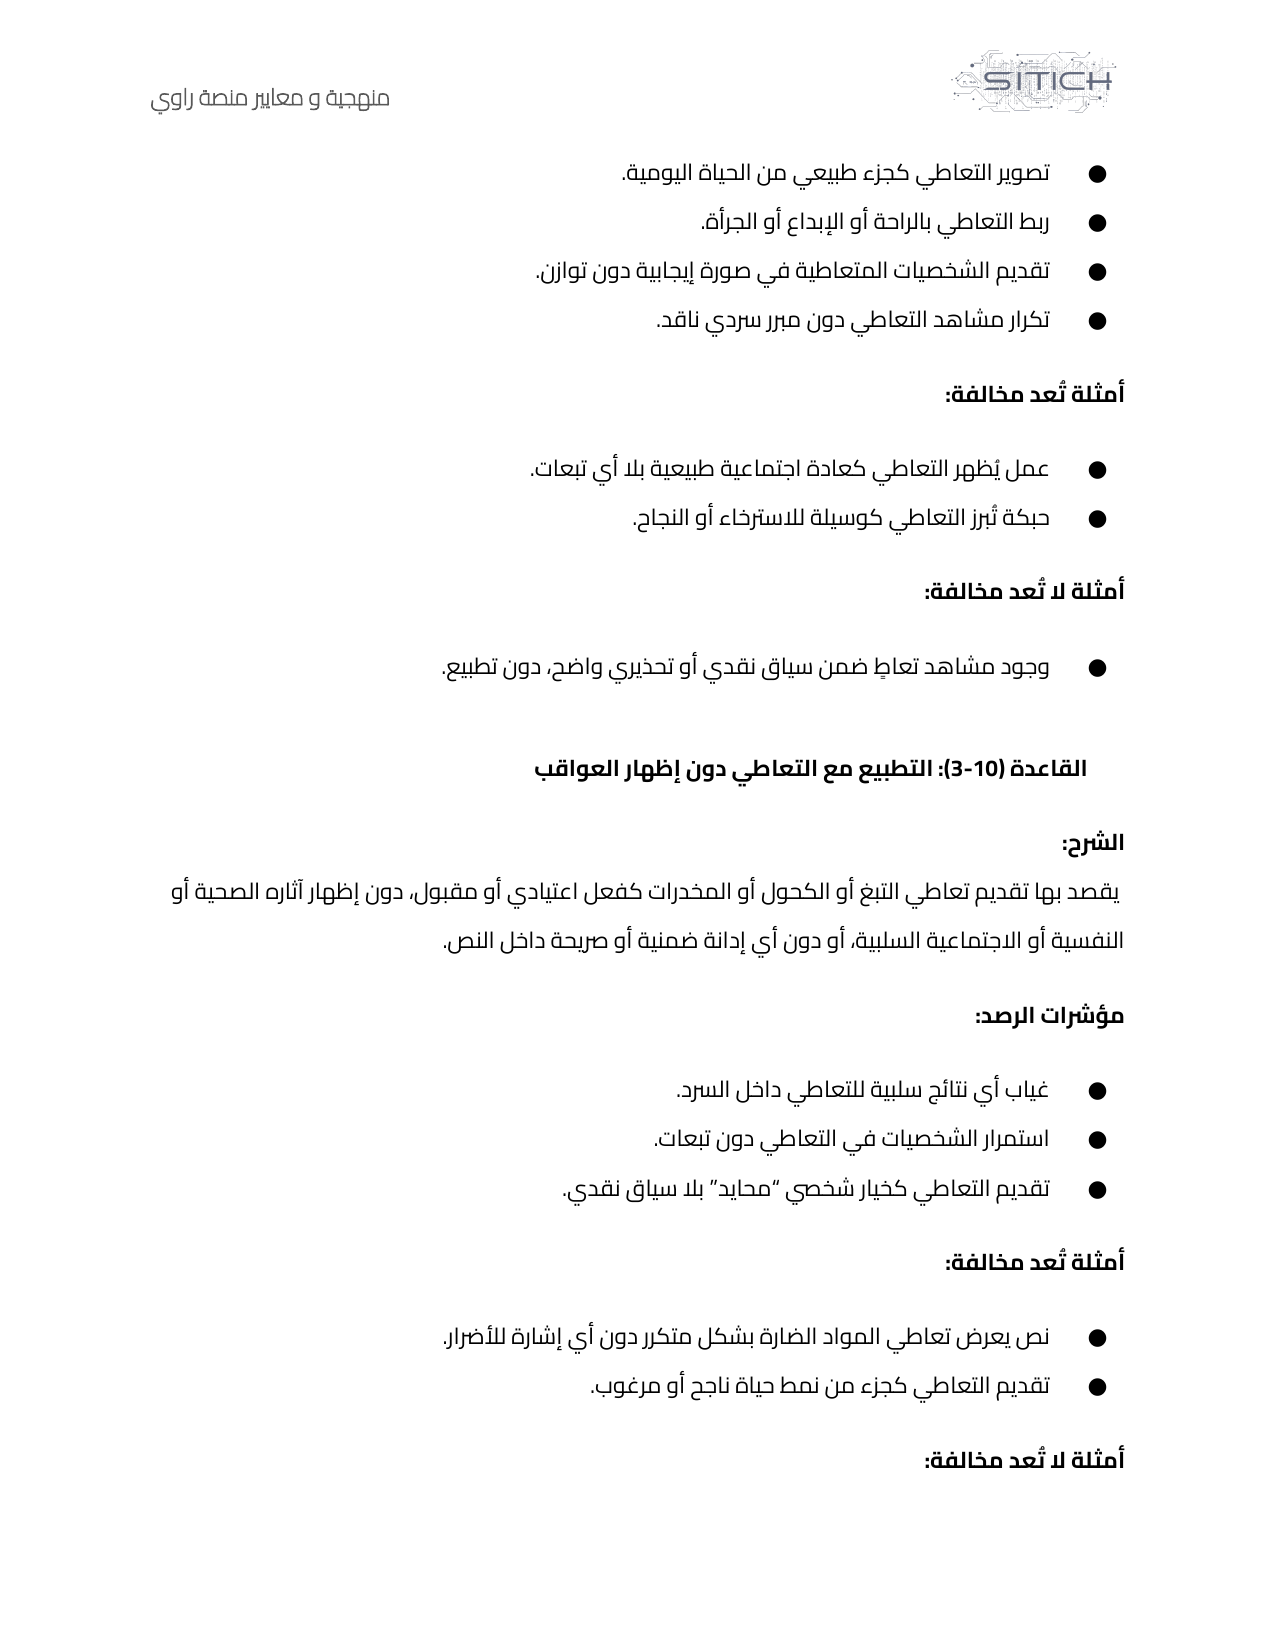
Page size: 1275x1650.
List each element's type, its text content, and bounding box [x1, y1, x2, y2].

text أمثلة تُعد مخالفة: [150, 372, 1125, 415]
text الشرح: يقصد بها تقديم تعاطي التبغ أو الكحول أو المخدرات كفعل اعتيادي أو مقبول، دون إظهار آثاره الصحية أو النفسية أو الاجتماعية السلبية، أو دون أي إدانة ضمنية أو صريحة داخل النص. [150, 820, 1125, 962]
text مؤشرات الرصد: [150, 993, 1125, 1036]
text أمثلة تُعد مخالفة: [150, 1240, 1125, 1283]
list استمرار الشخصيات في التعاطي دون تبعات. [150, 1117, 1087, 1160]
list وجود مشاهد تعاطٍ ضمن سياق نقدي أو تحذيري واضح، دون تطبيع. [150, 644, 1087, 717]
list تكرار مشاهد التعاطي دون مبرر سردي ناقد. [150, 298, 1087, 341]
list غياب أي نتائج سلبية للتعاطي داخل السرد. [150, 1067, 1087, 1110]
text أمثلة لا تُعد مخالفة: [150, 570, 1125, 613]
list ربط التعاطي بالراحة أو الإبداع أو الجرأة. [150, 199, 1087, 242]
subtitle القاعدة (10-3): التطبيع مع التعاطي دون إظهار العواقب [150, 746, 1087, 789]
text أمثلة لا تُعد مخالفة: [150, 1438, 1125, 1481]
list حبكة تُبرز التعاطي كوسيلة للاسترخاء أو النجاح. [150, 496, 1087, 538]
list تصوير التعاطي كجزء طبيعي من الحياة اليومية. [150, 150, 1087, 193]
list تقديم التعاطي كخيار شخصي “محايد” بلا سياق نقدي. [150, 1166, 1087, 1209]
list عمل يُظهر التعاطي كعادة اجتماعية طبيعية بلا أي تبعات. [150, 446, 1087, 489]
list تقديم التعاطي كجزء من نمط حياة ناجح أو مرغوب. [150, 1364, 1087, 1407]
list نص يعرض تعاطي المواد الضارة بشكل متكرر دون أي إشارة للأضرار. [150, 1314, 1087, 1357]
list تقديم الشخصيات المتعاطية في صورة إيجابية دون توازن. [150, 248, 1087, 291]
